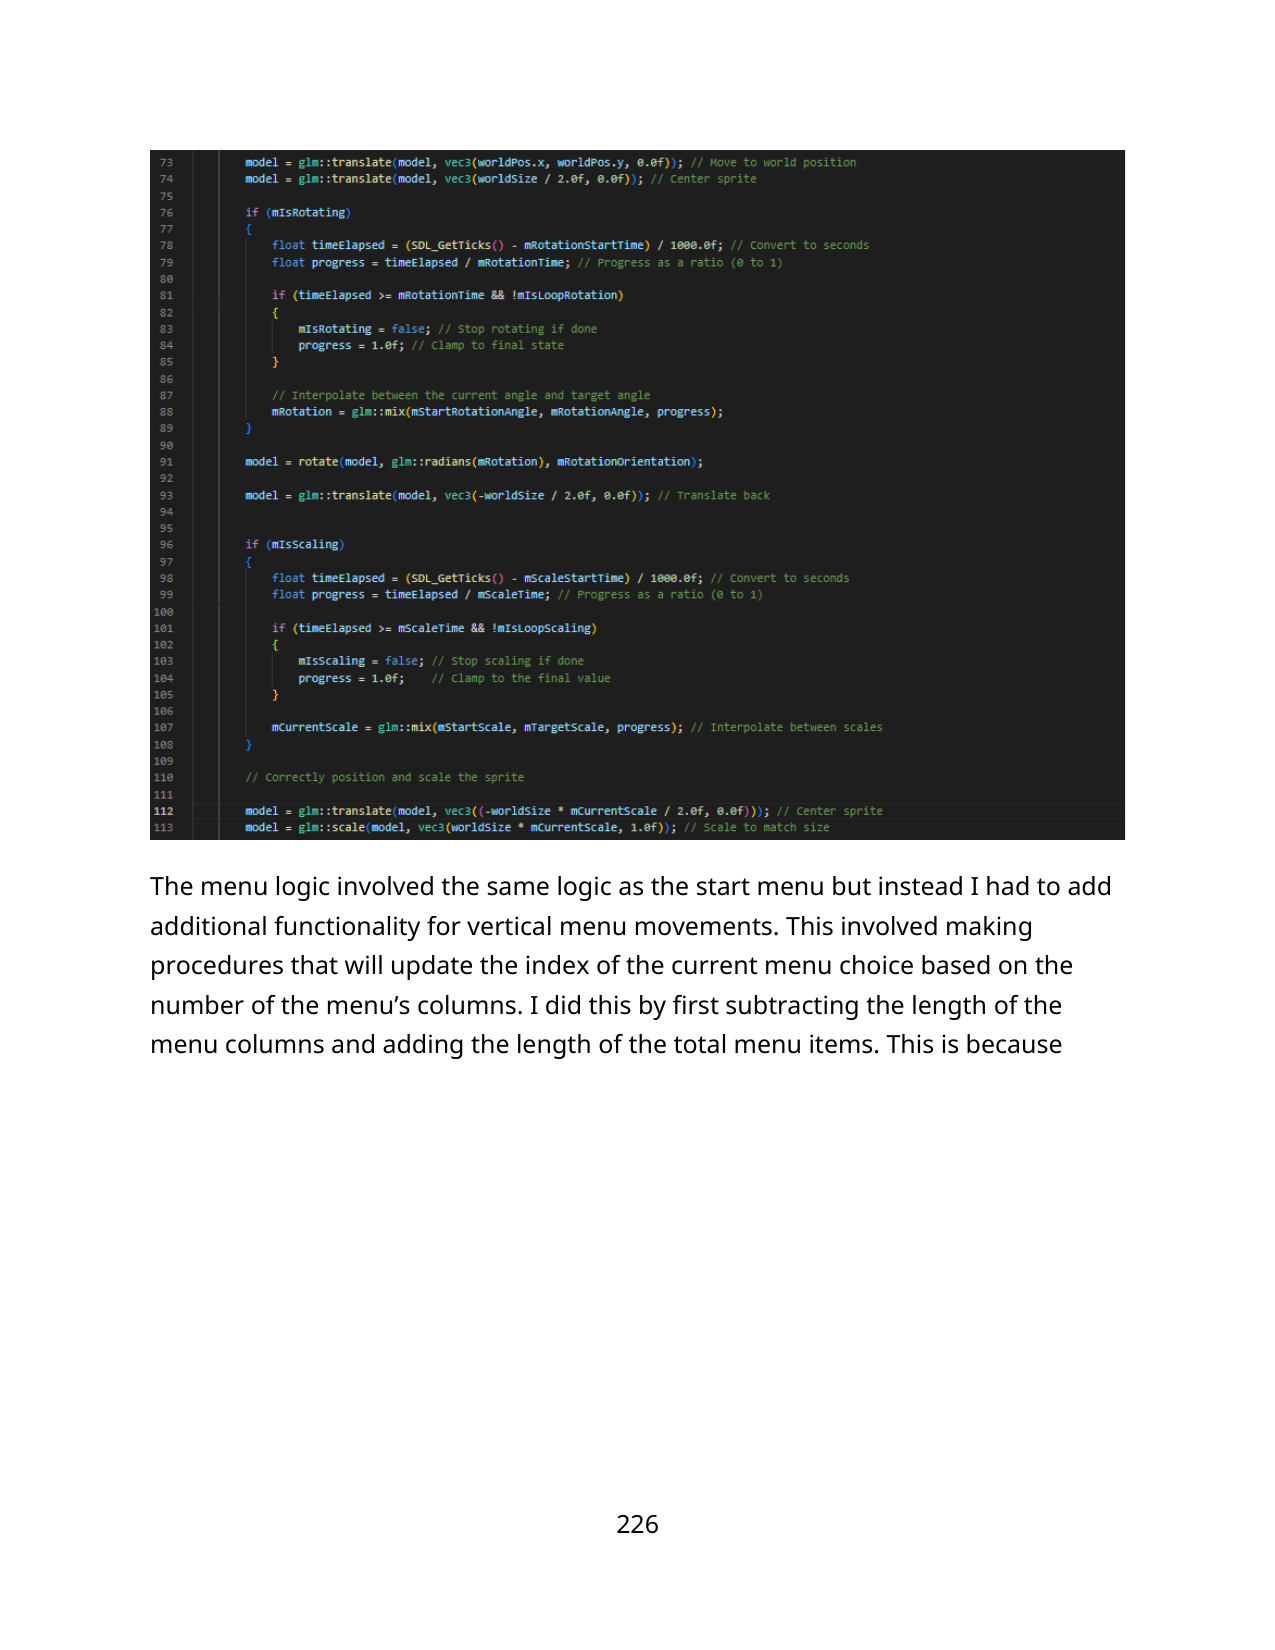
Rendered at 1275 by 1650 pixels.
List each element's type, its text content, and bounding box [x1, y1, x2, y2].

picture [150, 150, 1125, 840]
text The menu logic involved the same logic as the start menu but instead I had to add additional functionality for vertical menu movements. This involved making procedures that will update the index of the current menu choice based on the number of the menu’s columns. I did this by first subtracting the length of the menu columns and adding the length of the total menu items. This is because [150, 869, 1125, 1061]
